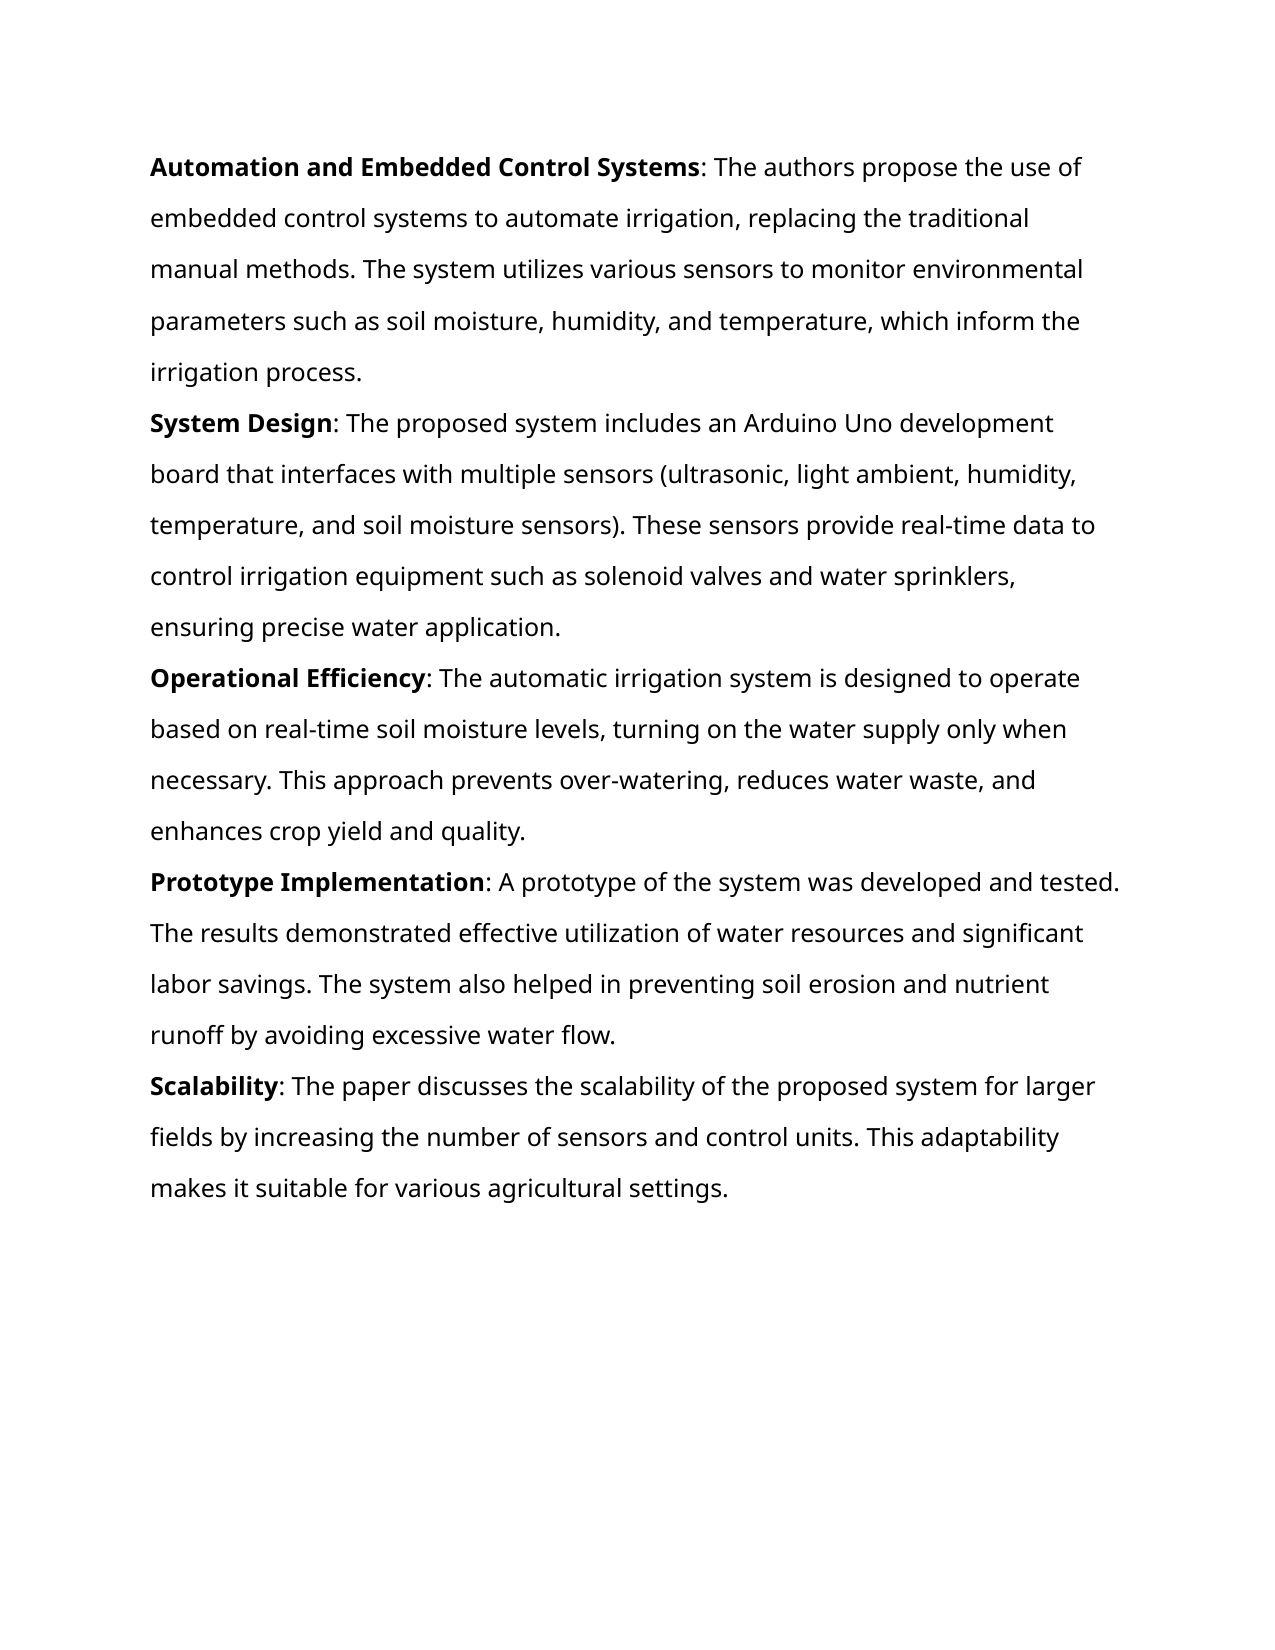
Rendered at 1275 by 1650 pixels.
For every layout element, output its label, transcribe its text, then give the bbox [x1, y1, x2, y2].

text Operational Efficiency: The automatic irrigation system is designed to operate based on real-time soil moisture levels, turning on the water supply only when necessary. This approach prevents over-watering, reduces water waste, and enhances crop yield and quality. [150, 660, 1125, 848]
text Scalability: The paper discusses the scalability of the proposed system for larger fields by increasing the number of sensors and control units. This adaptability makes it suitable for various agricultural settings. [150, 1069, 1125, 1205]
text Automation and Embedded Control Systems: The authors propose the use of embedded control systems to automate irrigation, replacing the traditional manual methods. The system utilizes various sensors to monitor environmental parameters such as soil moisture, humidity, and temperature, which inform the irrigation process. [150, 150, 1125, 388]
text Prototype Implementation: A prototype of the system was developed and tested. The results demonstrated effective utilization of water resources and significant labor savings. The system also helped in preventing soil erosion and nutrient runoff by avoiding excessive water flow. [150, 864, 1125, 1052]
text System Design: The proposed system includes an Arduino Uno development board that interfaces with multiple sensors (ultrasonic, light ambient, humidity, temperature, and soil moisture sensors). These sensors provide real-time data to control irrigation equipment such as solenoid valves and water sprinklers, ensuring precise water application. [150, 405, 1125, 643]
